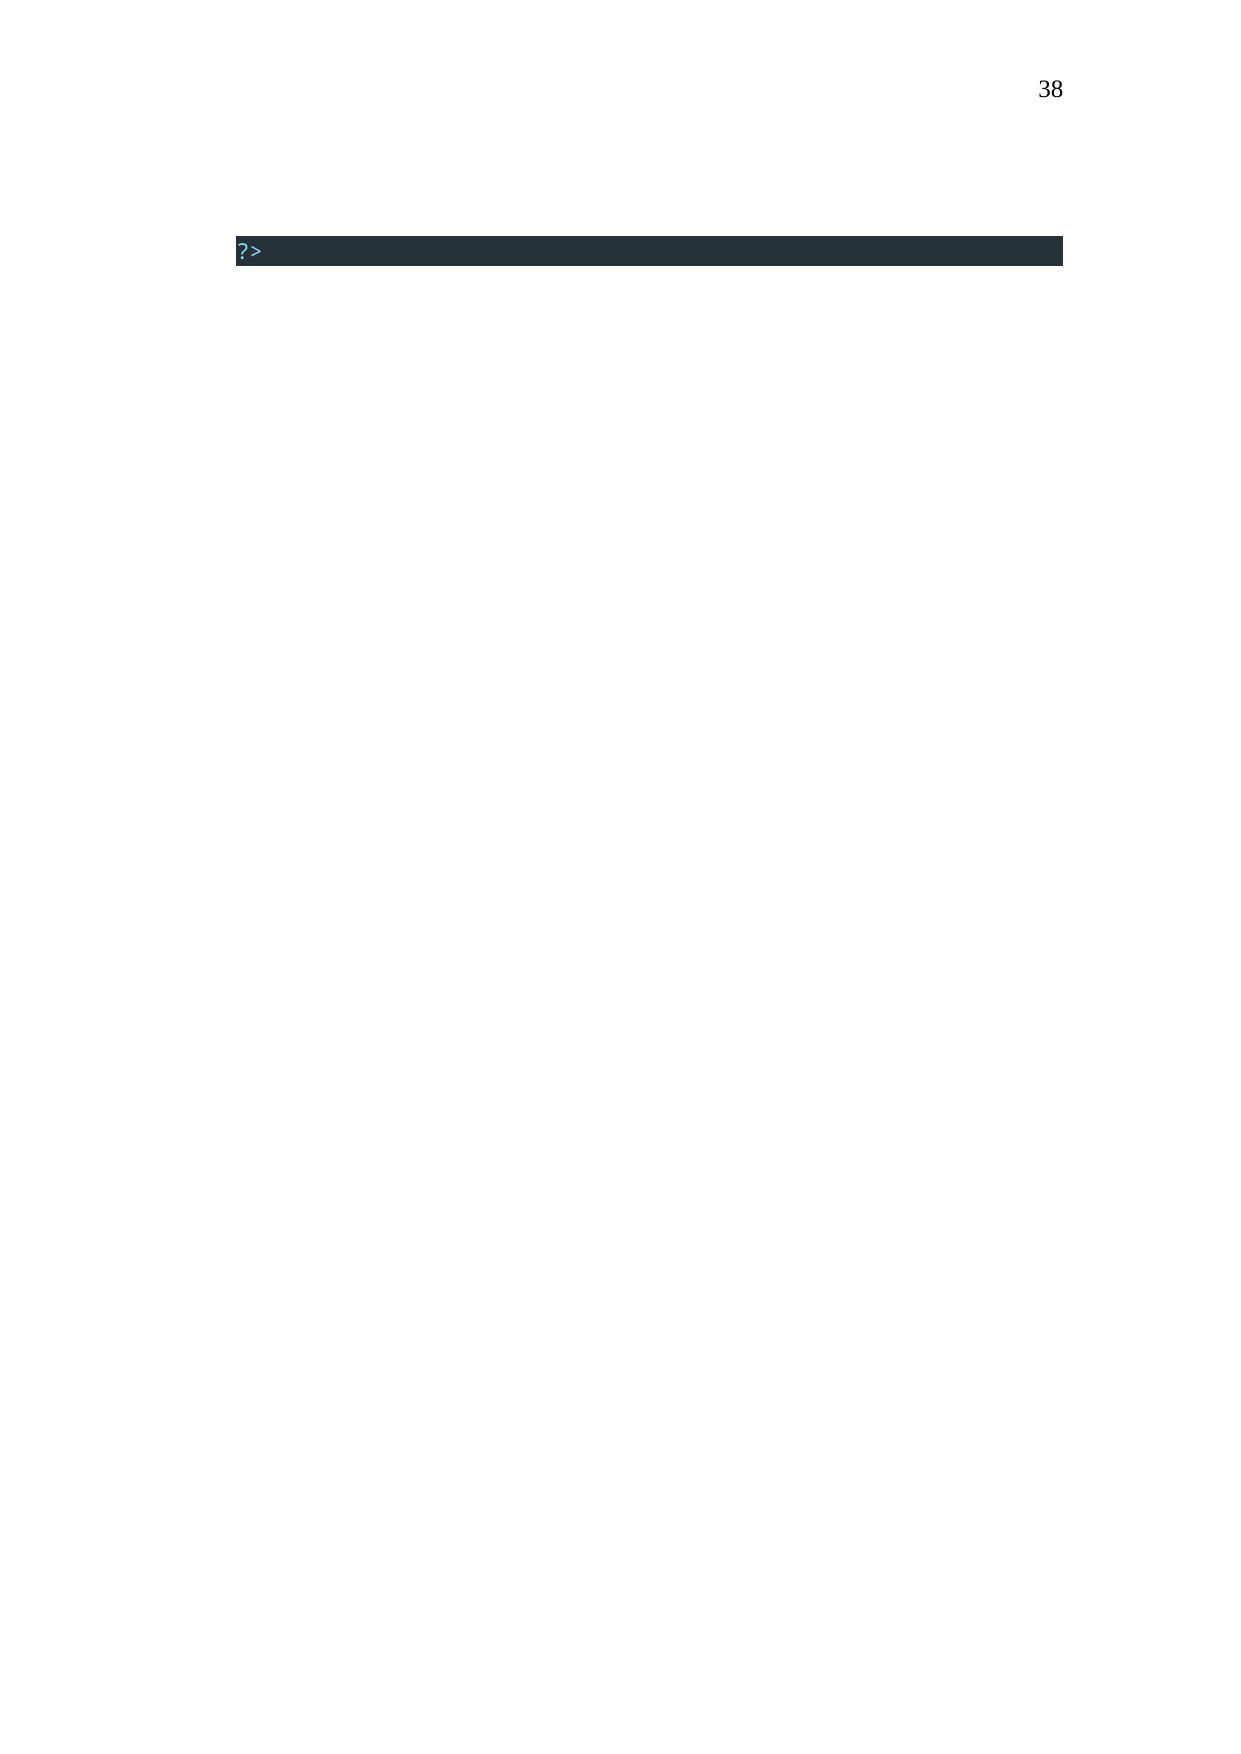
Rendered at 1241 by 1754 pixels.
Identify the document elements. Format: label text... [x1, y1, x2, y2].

text ?> [236, 236, 1063, 266]
